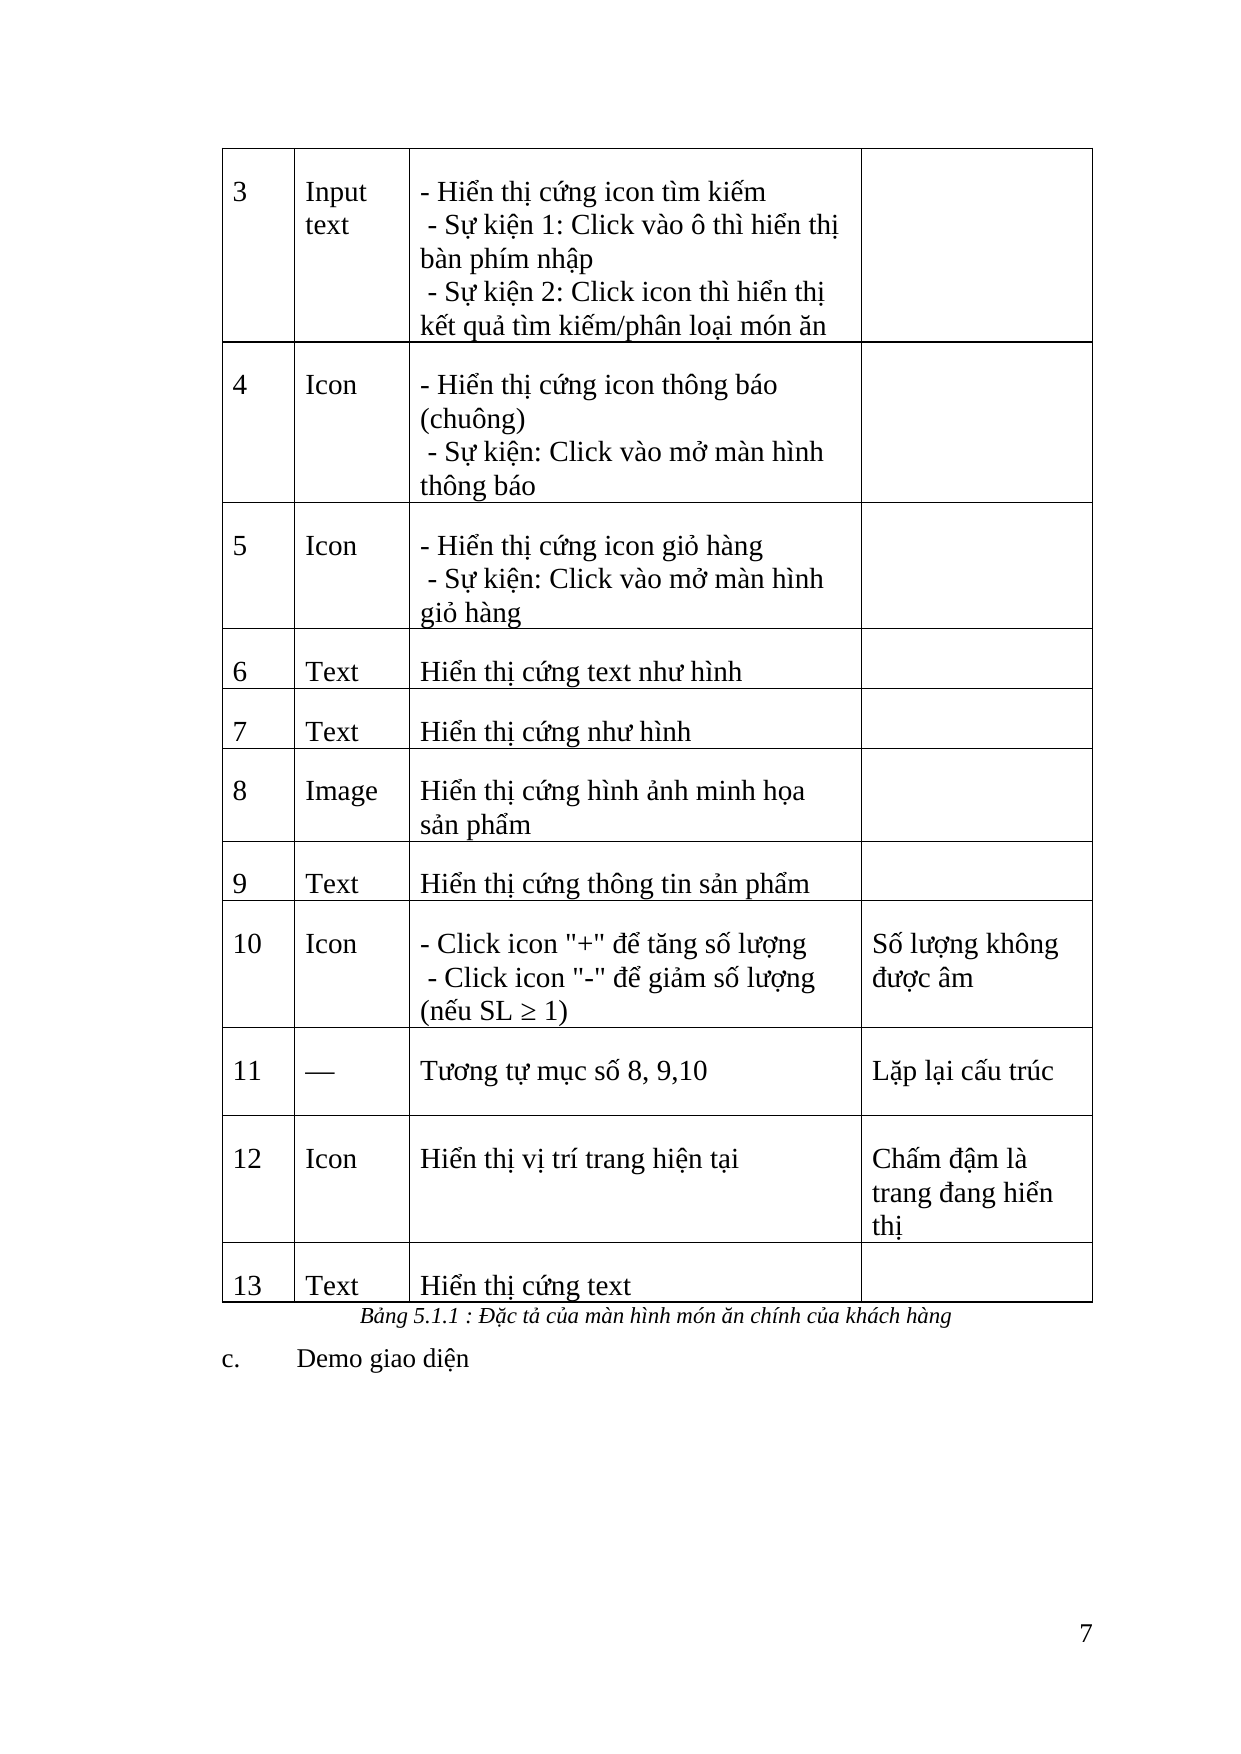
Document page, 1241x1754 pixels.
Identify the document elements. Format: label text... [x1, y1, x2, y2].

table_cell Chấm đậm là trang đang hiển thị [862, 1116, 1092, 1242]
table_cell [862, 749, 1092, 841]
table_cell Hiển thị cứng text như hình [410, 629, 861, 688]
table_cell Icon [295, 343, 409, 502]
table_cell 5 [223, 503, 294, 628]
table_cell Hiển thị vị trí trang hiện tại [410, 1116, 861, 1242]
table_cell [862, 689, 1092, 747]
table_cell Icon [295, 901, 409, 1027]
table_cell [862, 629, 1092, 688]
table_cell 6 [223, 629, 294, 688]
table_cell - Click icon "+" để tăng số lượng - Click icon "-" để giảm số lượng (nếu SL ≥ 1) [410, 901, 861, 1027]
table_cell [862, 503, 1092, 628]
table_cell [862, 343, 1092, 502]
table_cell Lặp lại cấu trúc [862, 1028, 1092, 1115]
table_cell Text [295, 689, 409, 747]
table_cell 12 [223, 1116, 294, 1242]
table_cell 13 [223, 1243, 294, 1301]
table_cell 7 [223, 689, 294, 747]
table_cell [862, 1243, 1092, 1301]
table_cell 11 [223, 1028, 294, 1115]
table_cell Text [295, 842, 409, 900]
table_cell Icon [295, 503, 409, 628]
table_cell 8 [223, 749, 294, 841]
table_cell Icon [295, 1116, 409, 1242]
table_cell [862, 149, 1092, 341]
table_cell - Hiển thị cứng icon thông báo (chuông) - Sự kiện: Click vào mở màn hình thông báo [410, 343, 861, 502]
table_cell — [295, 1028, 409, 1115]
table_cell 9 [223, 842, 294, 900]
table_cell Hiển thị cứng như hình [410, 689, 861, 747]
table_cell Text [295, 629, 409, 688]
table_cell - Hiển thị cứng icon giỏ hàng - Sự kiện: Click vào mở màn hình giỏ hàng [410, 503, 861, 628]
table_cell 3 [223, 149, 294, 341]
table_cell Text [295, 1243, 409, 1301]
table_cell [862, 842, 1092, 900]
table_cell Số lượng không được âm [862, 901, 1092, 1027]
table_cell 4 [223, 343, 294, 502]
table_cell Image [295, 749, 409, 841]
text Bảng 5.1.1 : Đặc tả của màn hình món ăn chính của khách hàng [221, 1302, 1092, 1329]
table_cell Hiển thị cứng hình ảnh minh họa sản phẩm [410, 749, 861, 841]
list Demo giao diện [221, 1342, 1092, 1373]
table_cell 10 [223, 901, 294, 1027]
table_cell Hiển thị cứng thông tin sản phẩm [410, 842, 861, 900]
table_cell - Hiển thị cứng icon tìm kiếm - Sự kiện 1: Click vào ô thì hiển thị bàn phím nhập - Sự kiện 2: Click icon thì hiển thị kết quả tìm kiếm/phân loại món ăn [410, 149, 861, 341]
table_cell Hiển thị cứng text [410, 1243, 861, 1301]
table_cell Tương tự mục số 8, 9,10 [410, 1028, 861, 1115]
table_cell Input text [295, 149, 409, 341]
